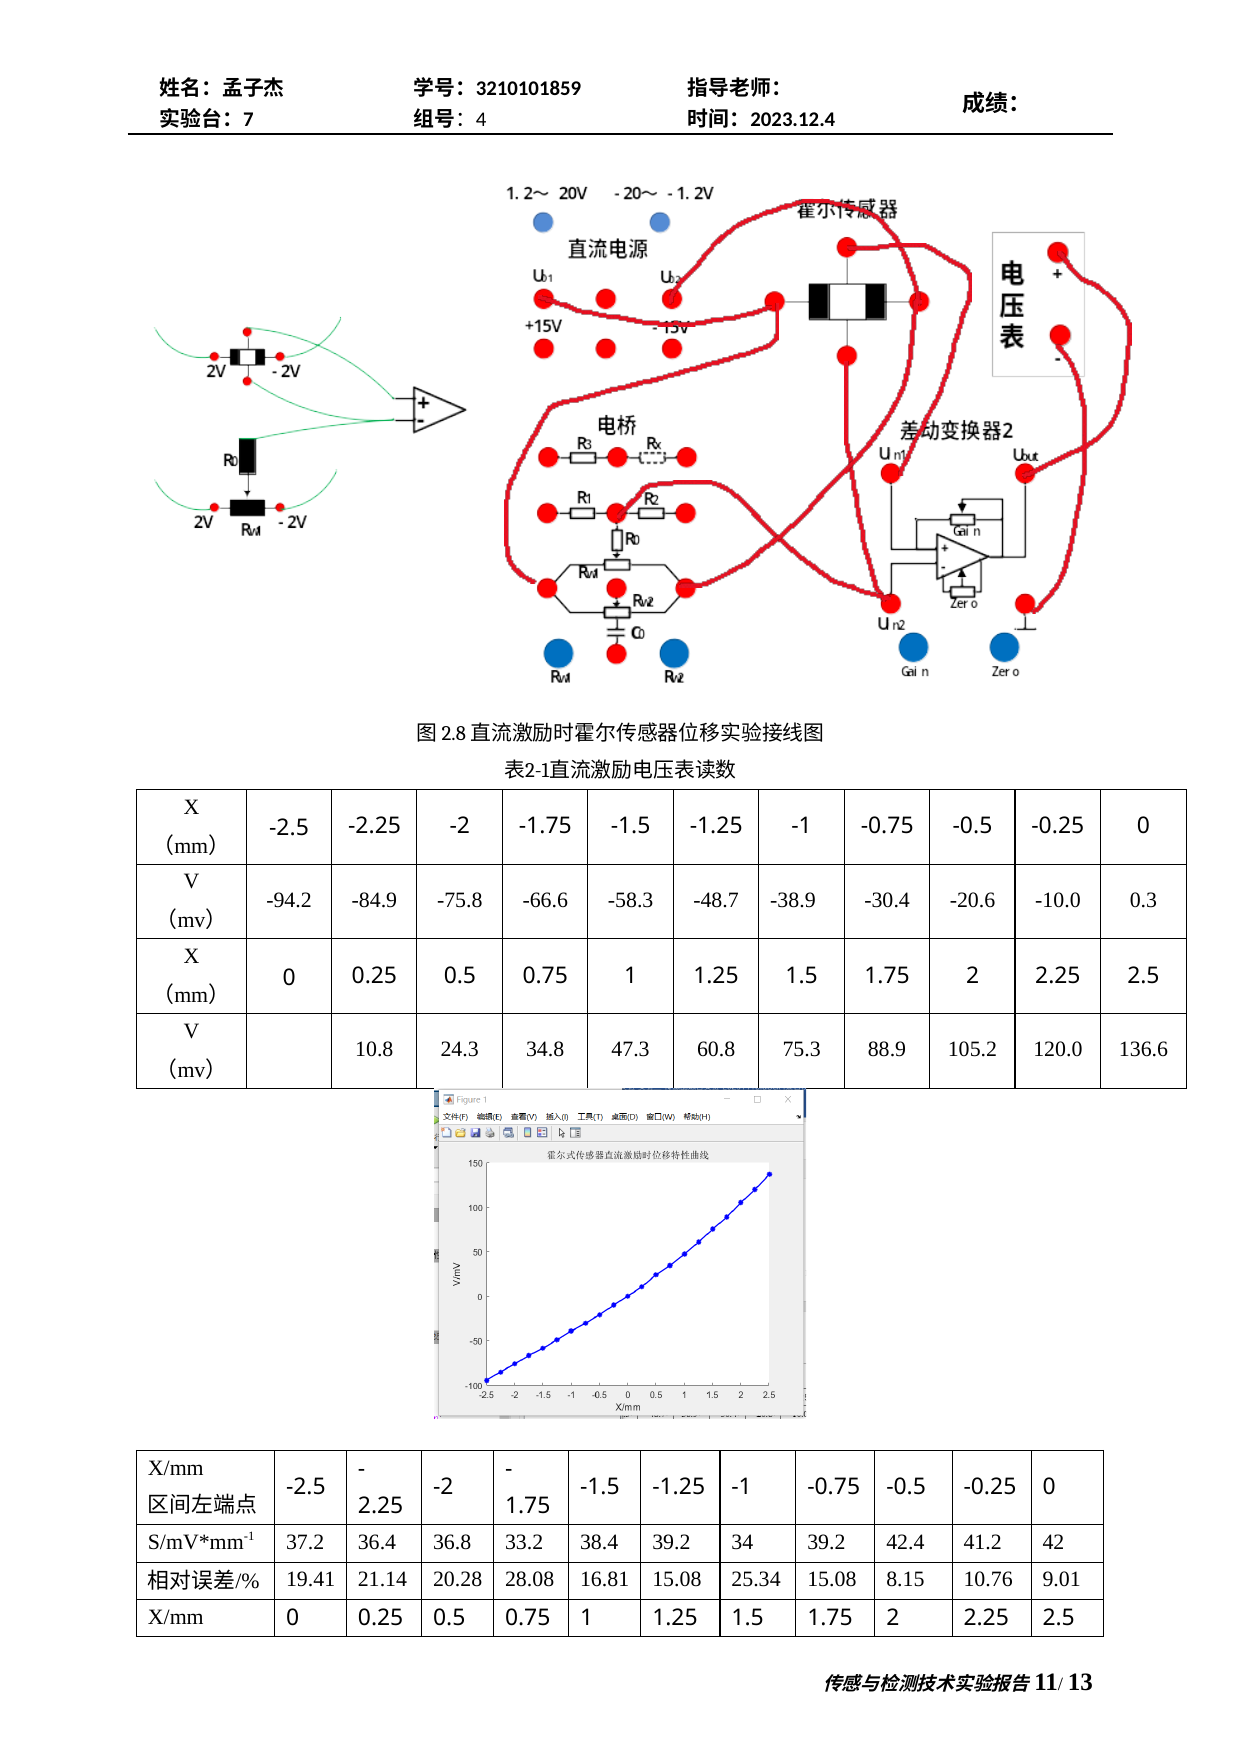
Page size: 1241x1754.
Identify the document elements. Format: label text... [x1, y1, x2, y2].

table_cell -84.9 [332, 865, 416, 938]
table_cell 28.08 [494, 1563, 568, 1599]
table_header -0.5 [930, 790, 1014, 864]
table_header -2.5 [275, 1451, 346, 1524]
table_cell X/mm [137, 1600, 274, 1636]
table_cell 0.3 [1101, 865, 1186, 938]
picture [1022, 251, 1132, 614]
table_header -1.75 [494, 1451, 568, 1524]
table_cell 88.9 [845, 1014, 929, 1087]
table_header -1.25 [641, 1451, 719, 1524]
table_cell -30.4 [845, 865, 929, 938]
table_cell -94.2 [247, 865, 331, 938]
table_cell 34.8 [503, 1014, 587, 1087]
table_cell V（mv） [137, 1014, 246, 1087]
table_cell 1.25 [674, 939, 758, 1013]
table_cell 0.25 [347, 1600, 421, 1636]
table_cell 1.75 [845, 939, 929, 1013]
table_cell 60.8 [674, 1014, 758, 1087]
table_header -0.75 [796, 1451, 874, 1524]
table_header -0.75 [845, 790, 929, 864]
table_header -1.5 [588, 790, 673, 864]
table_cell 2.5 [1101, 939, 1186, 1013]
table_cell 2.5 [1032, 1600, 1103, 1636]
table_header 0 [1032, 1451, 1103, 1524]
table_cell -38.9 [759, 865, 844, 938]
table_cell 1 [569, 1600, 640, 1636]
table_cell -48.7 [674, 865, 758, 938]
table_cell 20.28 [422, 1563, 493, 1599]
table_cell 39.2 [796, 1525, 874, 1562]
table_header 0 [1101, 790, 1186, 864]
text 表2-1直流激励电压表读数 [148, 752, 1092, 785]
table_header -1 [759, 790, 844, 864]
table_cell 120.0 [1016, 1014, 1100, 1087]
table_cell 0.5 [417, 939, 502, 1013]
table_cell 21.14 [347, 1563, 421, 1599]
table_cell 15.08 [641, 1563, 719, 1599]
table_cell 136.6 [1101, 1014, 1186, 1087]
table_cell 42.4 [875, 1525, 952, 1562]
table_header -1 [721, 1451, 795, 1524]
table_cell 1 [588, 939, 673, 1013]
table_cell -10.0 [1016, 865, 1100, 938]
table_cell S/mV*mm-1 [137, 1525, 274, 1562]
table_cell 38.4 [569, 1525, 640, 1562]
table_cell 1.25 [641, 1600, 719, 1636]
table_cell X（mm） [137, 939, 246, 1013]
table_cell 8.15 [875, 1563, 952, 1599]
table_cell 15.08 [796, 1563, 874, 1599]
table_header -1.5 [569, 1451, 640, 1524]
picture [434, 1088, 807, 1419]
table_cell 1.5 [759, 939, 844, 1013]
table_cell 16.81 [569, 1563, 640, 1599]
table_cell -66.6 [503, 865, 587, 938]
table_cell 33.2 [494, 1525, 568, 1562]
table_cell 37.2 [275, 1525, 346, 1562]
table_cell 1.75 [796, 1600, 874, 1636]
picture [504, 199, 972, 602]
table_cell 34 [721, 1525, 795, 1562]
table_cell 2 [930, 939, 1014, 1013]
table_header X（mm） [137, 790, 246, 864]
table_header -2 [422, 1451, 493, 1524]
table_header -2.5 [247, 790, 331, 864]
table_header -2 [417, 790, 502, 864]
table_cell 24.3 [417, 1014, 502, 1087]
table_cell 1.5 [721, 1600, 795, 1636]
table_header -2.25 [347, 1451, 421, 1524]
table_cell 2.25 [953, 1600, 1031, 1636]
table_header -2.25 [332, 790, 416, 864]
table_cell 75.3 [759, 1014, 844, 1087]
table_cell 0 [275, 1600, 346, 1636]
table_cell 19.41 [275, 1563, 346, 1599]
table_header -0.25 [1016, 790, 1100, 864]
table_cell 10.76 [953, 1563, 1031, 1599]
table_cell 0 [247, 939, 331, 1013]
table_cell 相对误差/% [137, 1563, 274, 1599]
table_cell 41.2 [953, 1525, 1031, 1562]
table_cell -20.6 [930, 865, 1014, 938]
table_cell 10.8 [332, 1014, 416, 1087]
table_cell 105.2 [930, 1014, 1014, 1087]
table_cell [247, 1014, 331, 1087]
table_cell 2 [875, 1600, 952, 1636]
table_cell 0.25 [332, 939, 416, 1013]
table_header -1.25 [674, 790, 758, 864]
table_cell 25.34 [721, 1563, 795, 1599]
table_cell 36.4 [347, 1525, 421, 1562]
table_cell 36.8 [422, 1525, 493, 1562]
table_cell 47.3 [588, 1014, 673, 1087]
table_cell 39.2 [641, 1525, 719, 1562]
table_header -0.25 [953, 1451, 1031, 1524]
table_header X/mm 区间左端点 [137, 1451, 274, 1524]
table_cell V（mv） [137, 865, 246, 938]
table_header -0.5 [875, 1451, 952, 1524]
table_cell 0.75 [494, 1600, 568, 1636]
table_cell 0.75 [503, 939, 587, 1013]
table_header -1.75 [503, 790, 587, 864]
table_cell 42 [1032, 1525, 1103, 1562]
table_cell -58.3 [588, 865, 673, 938]
table_cell 9.01 [1032, 1563, 1103, 1599]
table_cell 0.5 [422, 1600, 493, 1636]
table_cell -75.8 [417, 865, 502, 938]
table_cell 2.25 [1016, 939, 1100, 1013]
